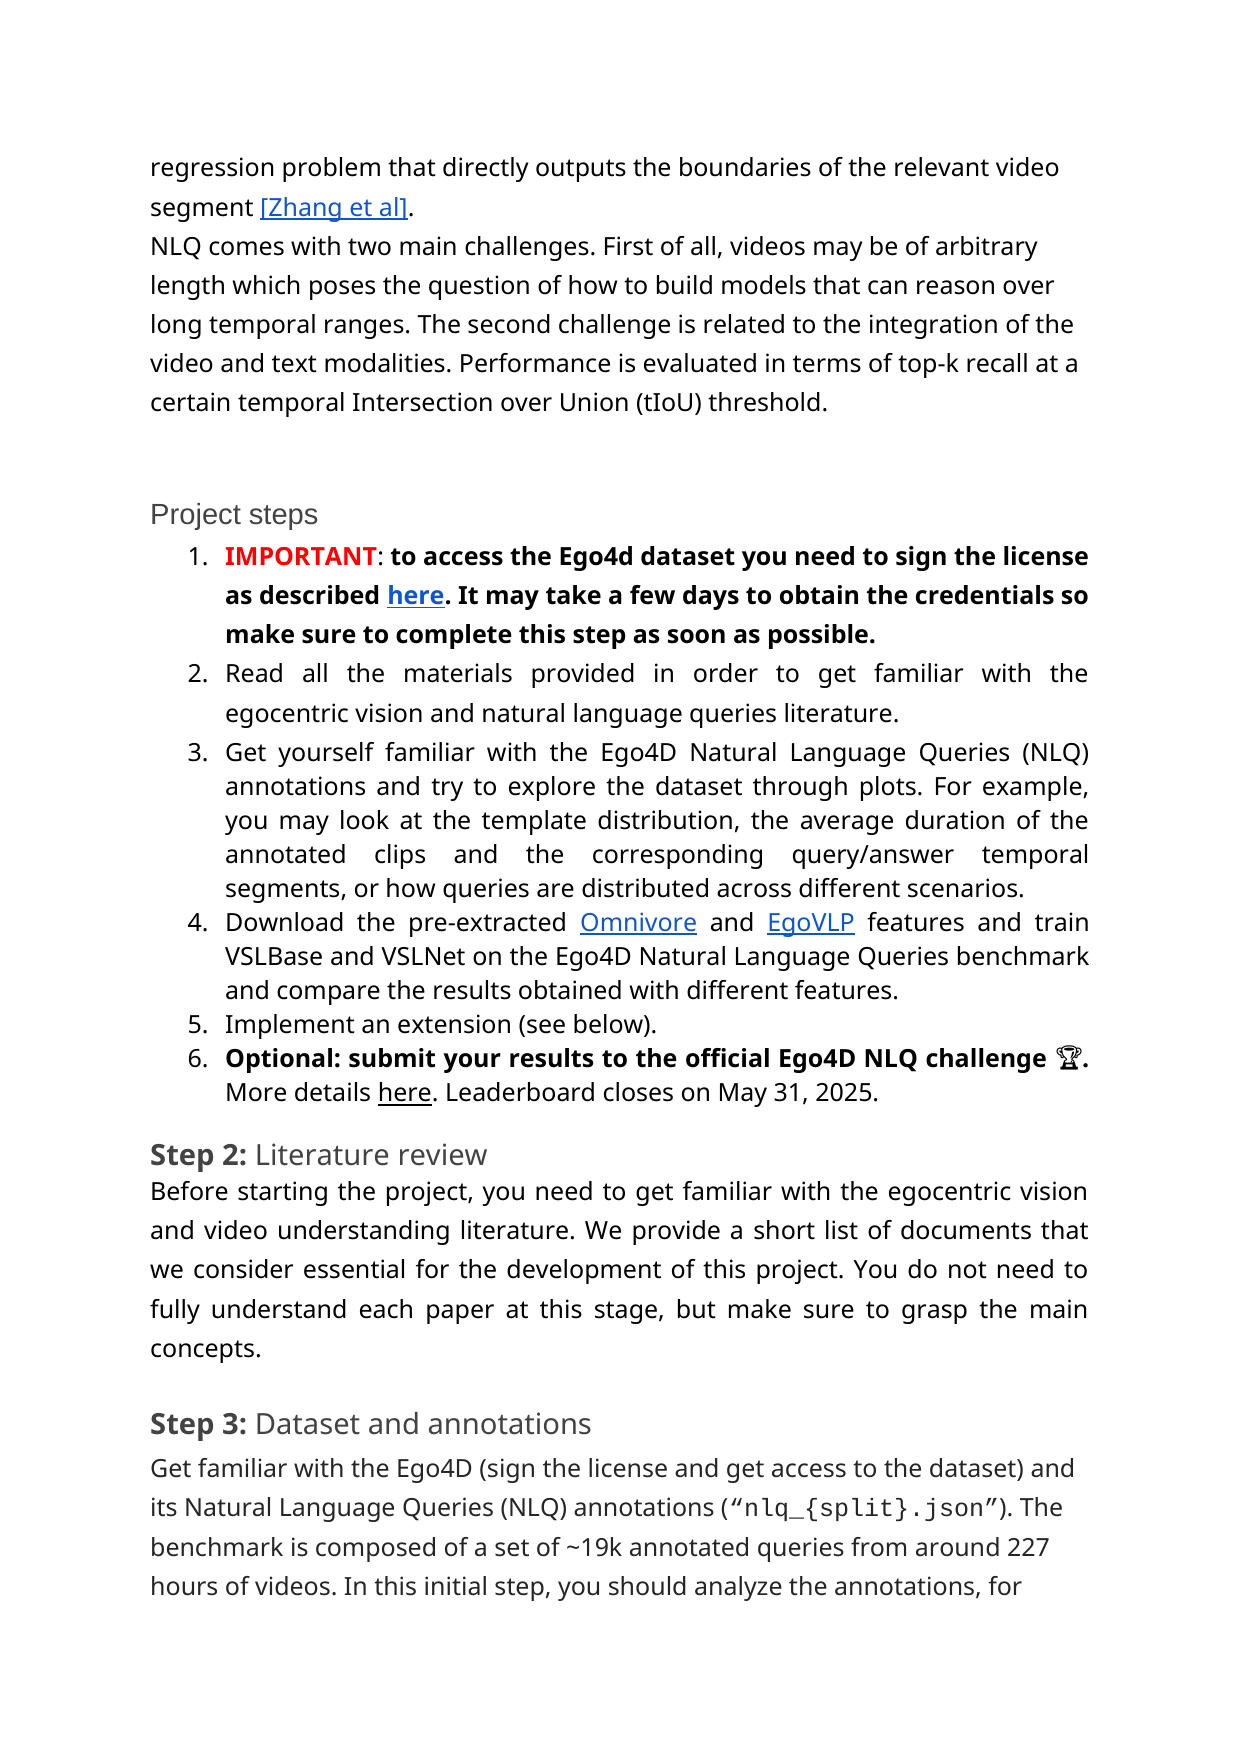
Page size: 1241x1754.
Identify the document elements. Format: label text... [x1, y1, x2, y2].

list IMPORTANT: to access the Ego4d dataset you need to sign the license as described here. It may take a few days to obtain the credentials so make sure to complete this step as soon as possible. [187, 538, 1090, 651]
list Get yourself familiar with the Ego4D Natural Language Queries (NLQ) annotations and try to explore the dataset through plots. For example, you may look at the template distribution, the average duration of the annotated clips and the corresponding query/answer temporal segments, or how queries are distributed across different scenarios. [187, 734, 1090, 905]
list Implement an extension (see below). [187, 1007, 1090, 1041]
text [150, 150, 1090, 223]
list Read all the materials provided in order to get familiar with the egocentric vision and natural language queries literature. [187, 656, 1090, 729]
subtitle Step 2: Literature review [150, 1134, 1090, 1174]
list Optional: submit your results to the official Ego4D NLQ challenge 🏆. More details here. Leaderboard closes on May 31, 2025. [187, 1041, 1090, 1109]
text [150, 1451, 1090, 1603]
text Before starting the project, you need to get familiar with the egocentric vision and video understanding literature. We provide a short list of documents that we consider essential for the development of this project. You do not need to fully understand each paper at this stage, but make sure to grasp the main concepts. [150, 1174, 1090, 1364]
text NLQ comes with two main challenges. First of all, videos may be of arbitrary length which poses the question of how to build models that can reason over long temporal ranges. The second challenge is related to the integration of the video and text modalities. Performance is evaluated in terms of top-k recall at a certain temporal Intersection over Union (tIoU) threshold. [150, 228, 1090, 419]
list Download the pre-extracted Omnivore and EgoVLP features and train VSLBase and VSLNet on the Ego4D Natural Language Queries benchmark and compare the results obtained with different features. [187, 905, 1090, 1007]
subtitle Step 3: Dataset and annotations [150, 1403, 1090, 1443]
subtitle Project steps [150, 497, 1090, 530]
